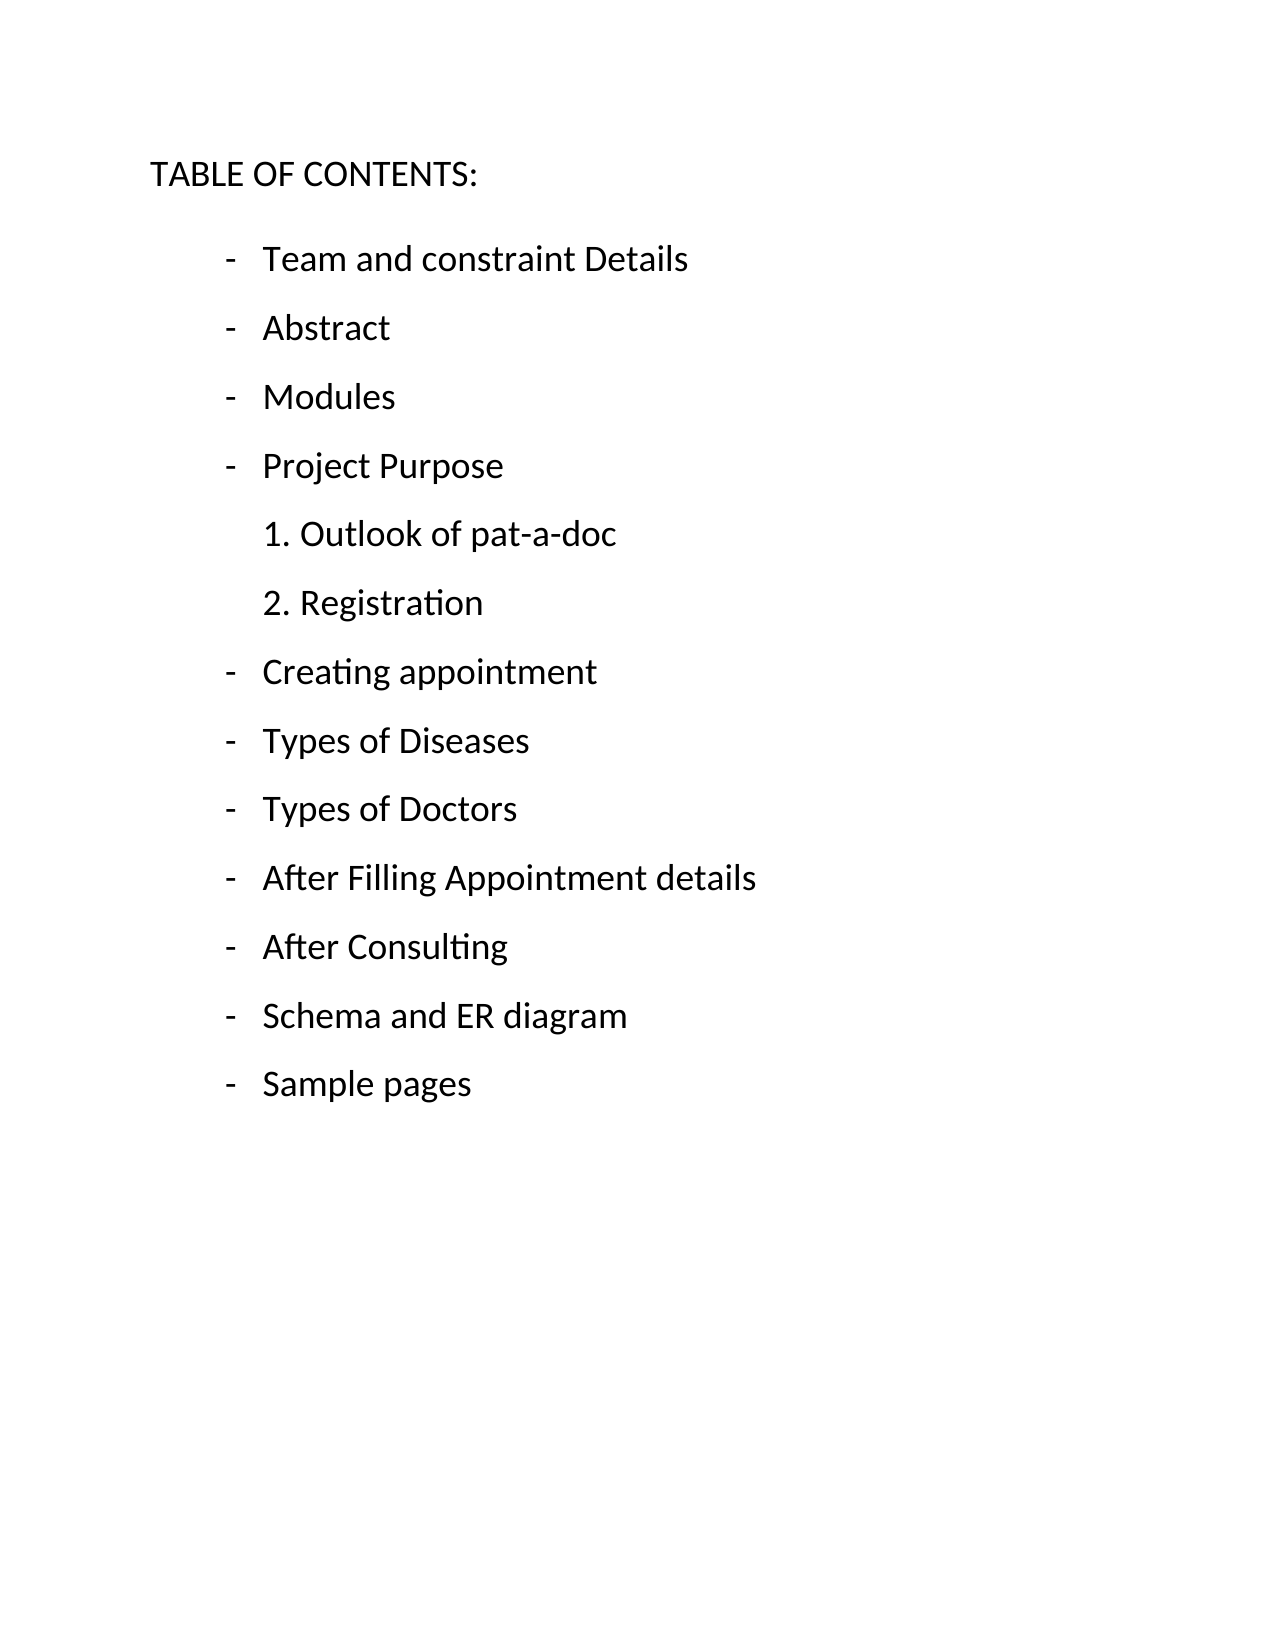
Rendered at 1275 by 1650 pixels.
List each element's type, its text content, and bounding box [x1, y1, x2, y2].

list Outlook of pat-a-doc [262, 510, 1125, 556]
list Schema and ER diagram [225, 992, 1125, 1037]
list Project Purpose [225, 442, 1125, 487]
list Types of Diseases [225, 717, 1125, 762]
list After Consulting [225, 923, 1125, 969]
list Abstract [225, 304, 1125, 350]
list Creating appointment [225, 648, 1125, 694]
list Sample pages [225, 1060, 1125, 1106]
list Team and constraint Details [225, 235, 1125, 281]
text TABLE OF CONTENTS: [150, 150, 1125, 196]
list Registration [262, 579, 1125, 625]
list Types of Doctors [225, 785, 1125, 831]
list Modules [225, 373, 1125, 419]
list After Filling Appointment details [225, 854, 1125, 900]
